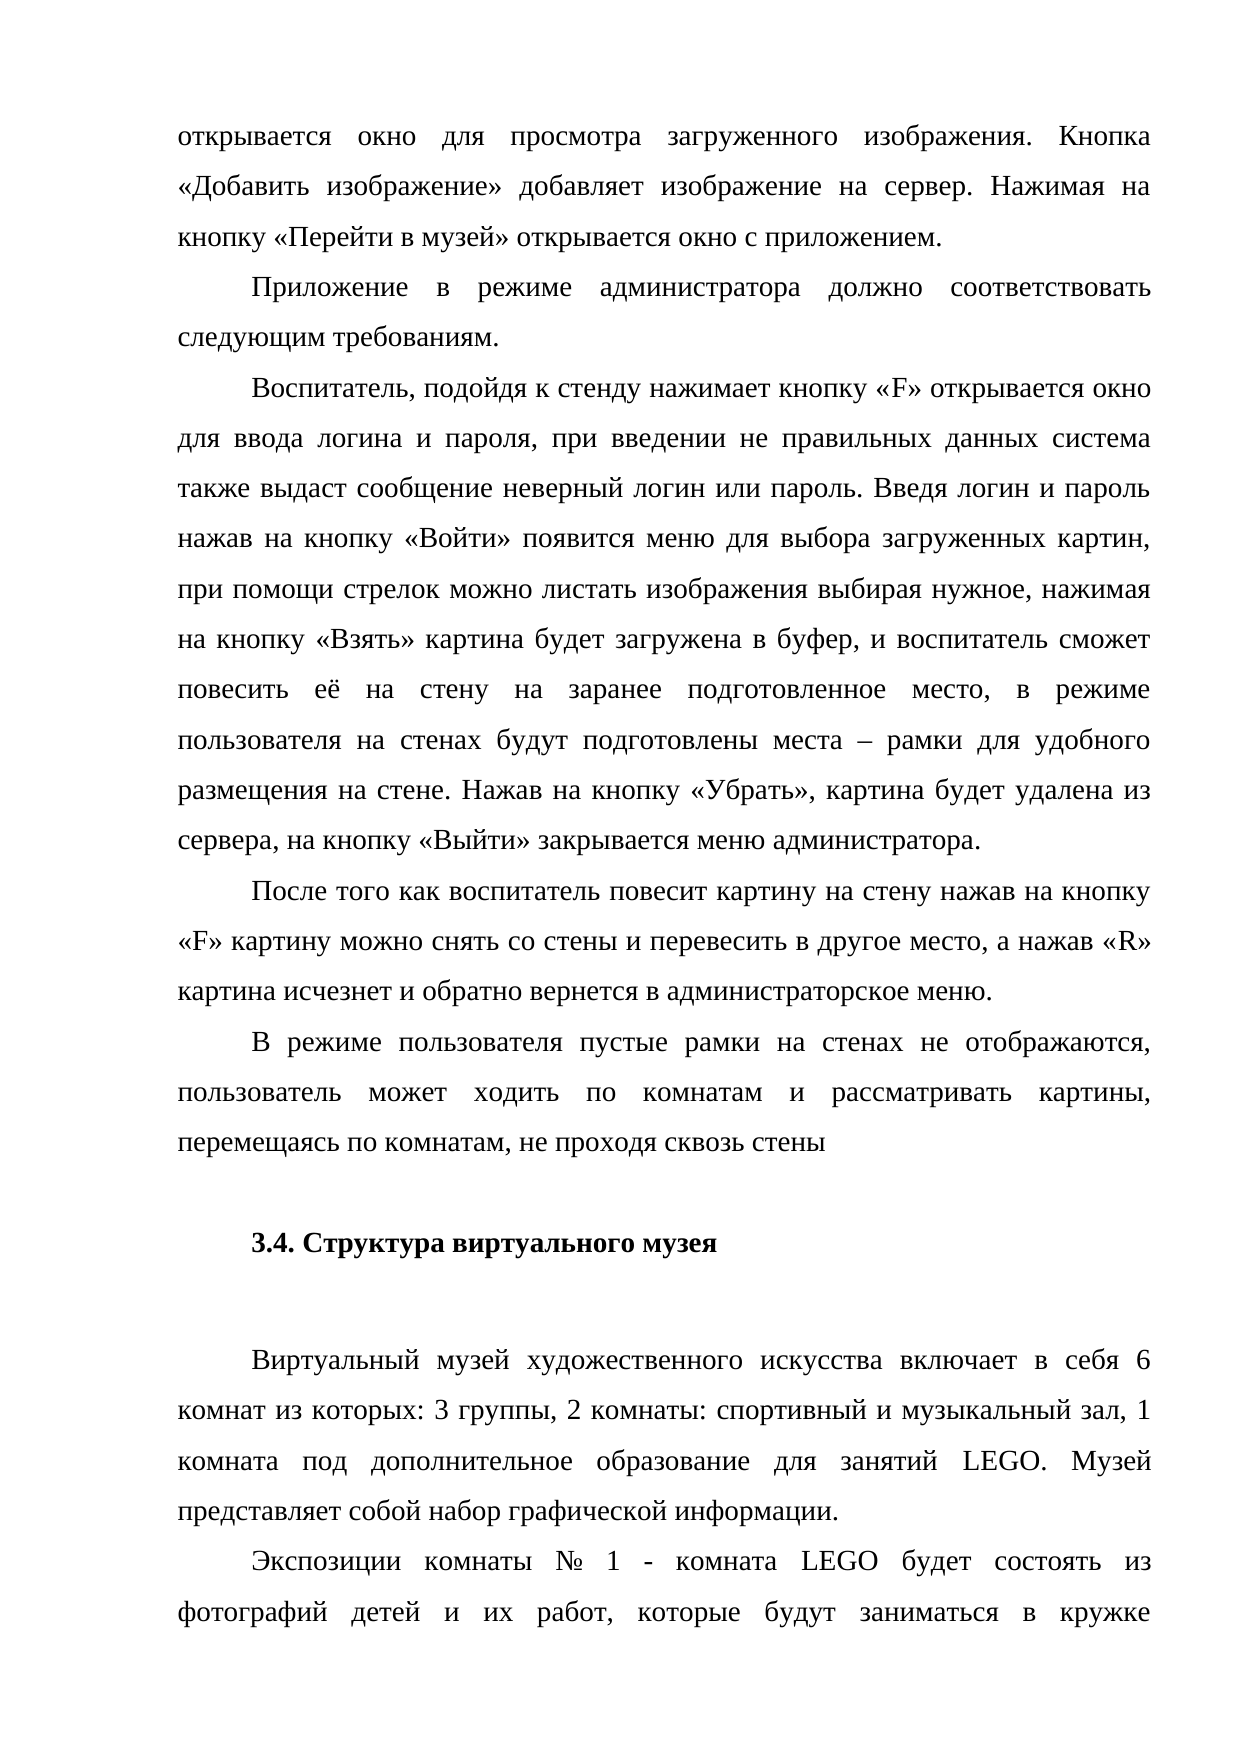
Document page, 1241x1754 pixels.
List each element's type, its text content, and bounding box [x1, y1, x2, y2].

text Виртуальный музей художественного искусства включает в себя 6 комнат из которых: 3 группы, 2 комнаты: спортивный и музыкальный зал, 1 комната под дополнительное образование для занятий LEGO. Музей представляет собой набор графической информации. [177, 1342, 1152, 1527]
text 3.4. Структура виртуального музея [177, 1225, 1152, 1258]
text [177, 118, 1152, 252]
text В режиме пользователя пустые рамки на стенах не отображаются, пользователь может ходить по комнатам и рассматривать картины, перемещаясь по комнатам, не проходя сквозь стены [177, 1024, 1152, 1158]
text Приложение в режиме администратора должно соответствовать следующим требованиям. [177, 269, 1152, 353]
text После того как воспитатель повесит картину на стену нажав на кнопку «F» картину можно снять со стены и перевесить в другое место, а нажав «R» картина исчезнет и обратно вернется в администраторское меню. [177, 873, 1152, 1007]
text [177, 1543, 1152, 1627]
text Воспитатель, подойдя к стенду нажимает кнопку «F» открывается окно для ввода логина и пароля, при введении не правильных данных система также выдаст сообщение неверный логин или пароль. Введя логин и пароль нажав на кнопку «Войти» появится меню для выбора загруженных картин, при помощи стрелок можно листать изображения выбирая нужное, нажимая на кнопку «Взять» картина будет загружена в буфер, и воспитатель сможет повесить её на стену на заранее подготовленное место, в режиме пользователя на стенах будут подготовлены места – рамки для удобного размещения на стене. Нажав на кнопку «Убрать», картина будет удалена из сервера, на кнопку «Выйти» закрывается меню администратора. [177, 370, 1152, 856]
